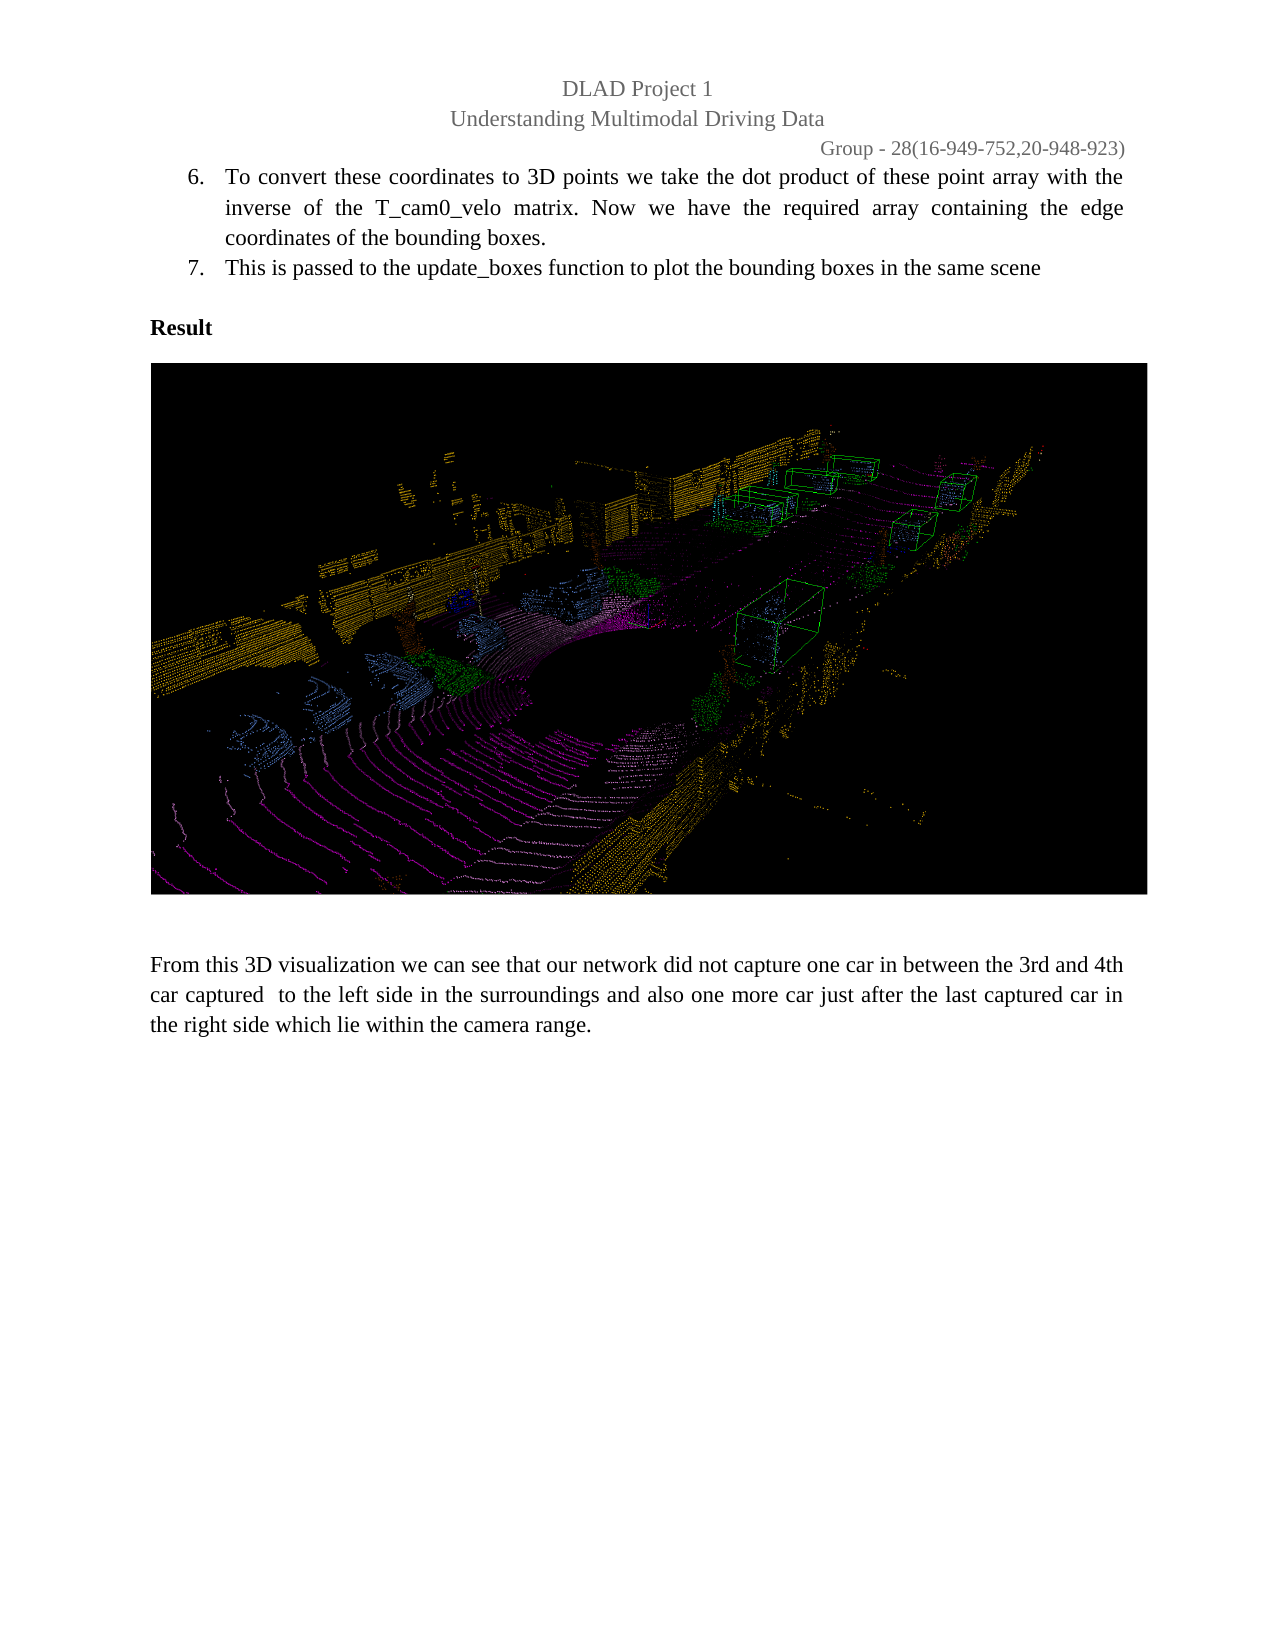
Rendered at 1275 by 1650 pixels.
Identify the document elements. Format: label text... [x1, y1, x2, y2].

list This is passed to the update_boxes function to plot the bounding boxes in the same scene [187, 254, 1125, 280]
list To convert these coordinates to 3D points we take the dot product of these point array with the inverse of the T_cam0_velo matrix. Now we have the required array containing the edge coordinates of the bounding boxes. [187, 163, 1125, 250]
picture [150, 362, 1148, 895]
text Result [150, 314, 1125, 341]
text From this 3D visualization we can see that our network did not capture one car in between the 3rd and 4th car captured to the left side in the surroundings and also one more car just after the last captured car in the right side which lie within the camera range. [150, 951, 1125, 1038]
